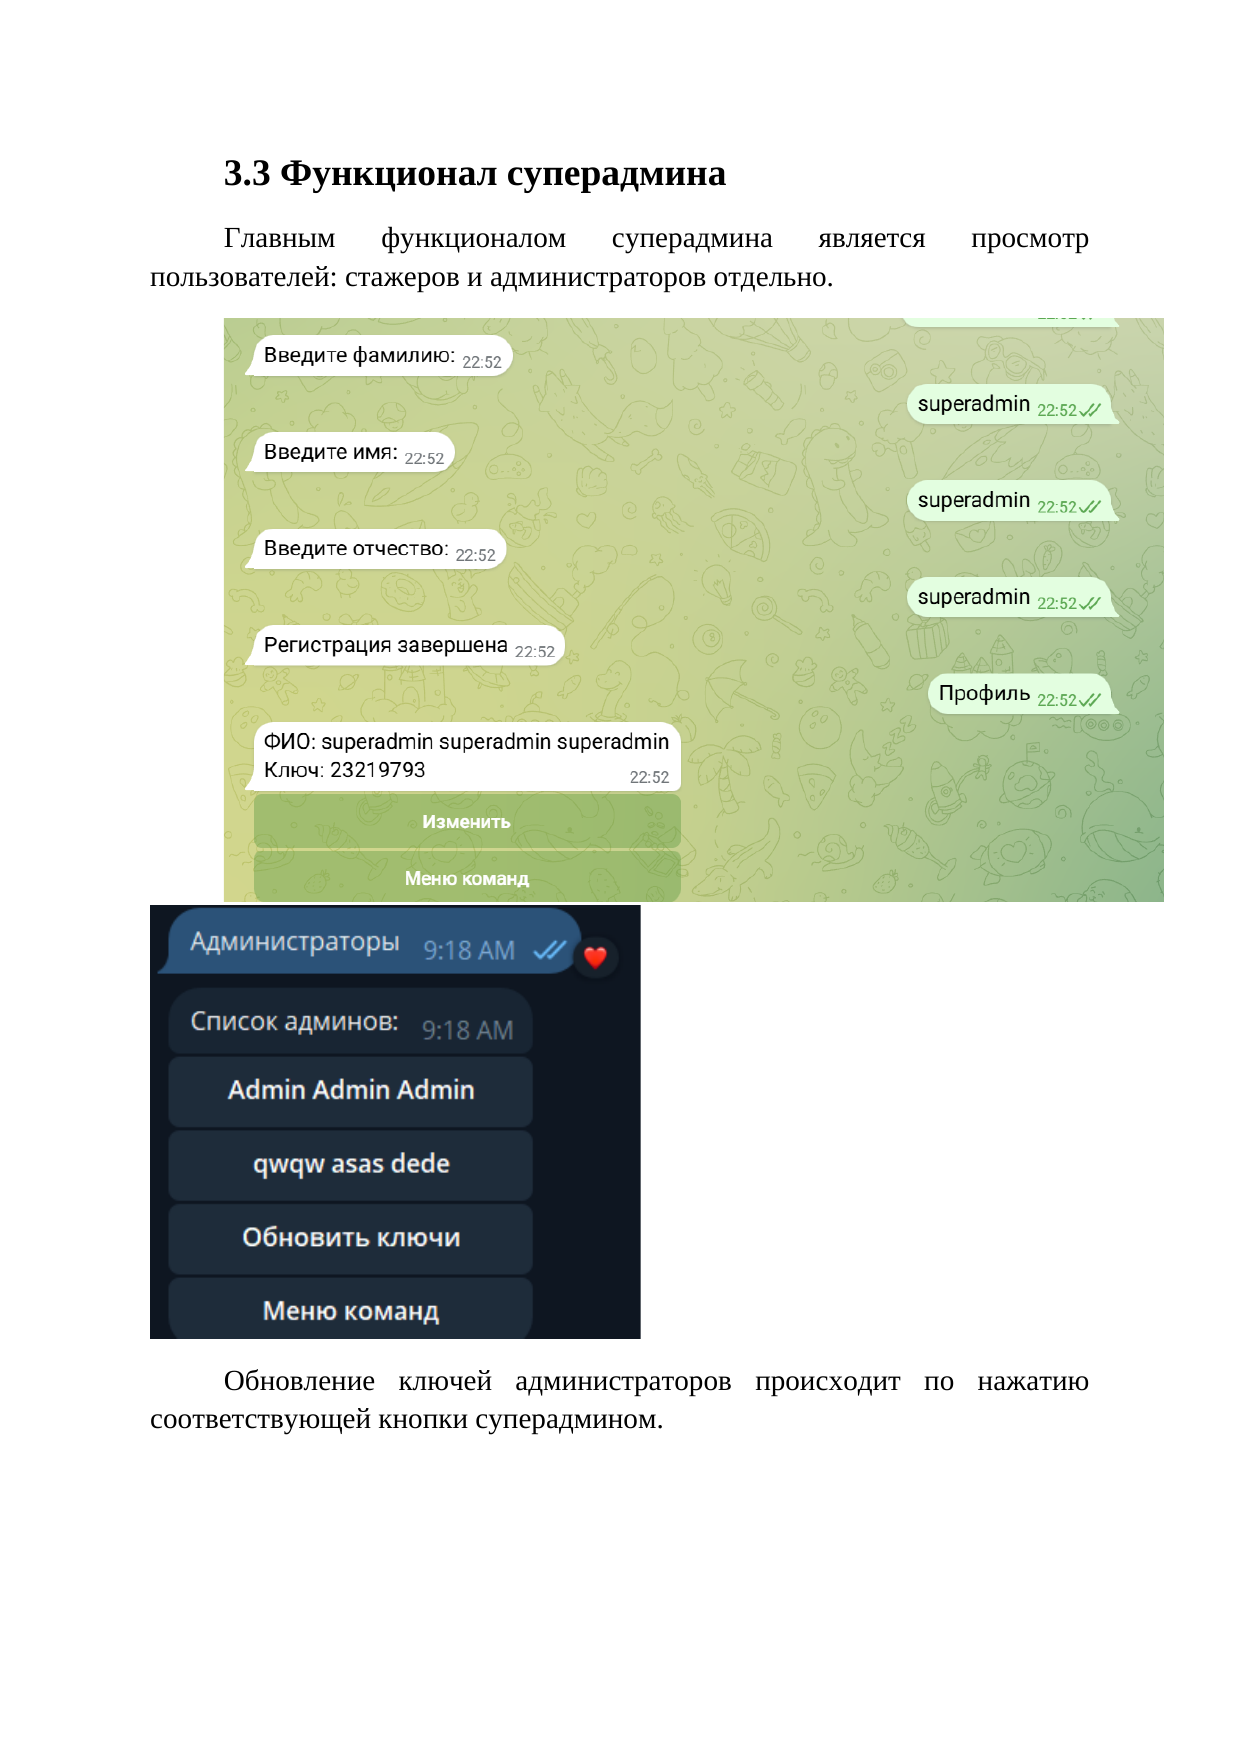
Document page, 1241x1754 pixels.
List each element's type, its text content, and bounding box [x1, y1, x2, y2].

text 3.3 Функционал суперадмина [150, 150, 1090, 193]
picture [223, 318, 1164, 902]
text Главным функционалом суперадмина является просмотр пользователей: стажеров и администраторов отдельно. [150, 220, 1090, 292]
text Обновление ключей администраторов происходит по нажатию соответствующей кнопки суперадмином. [150, 1363, 1090, 1435]
picture [150, 905, 641, 1339]
